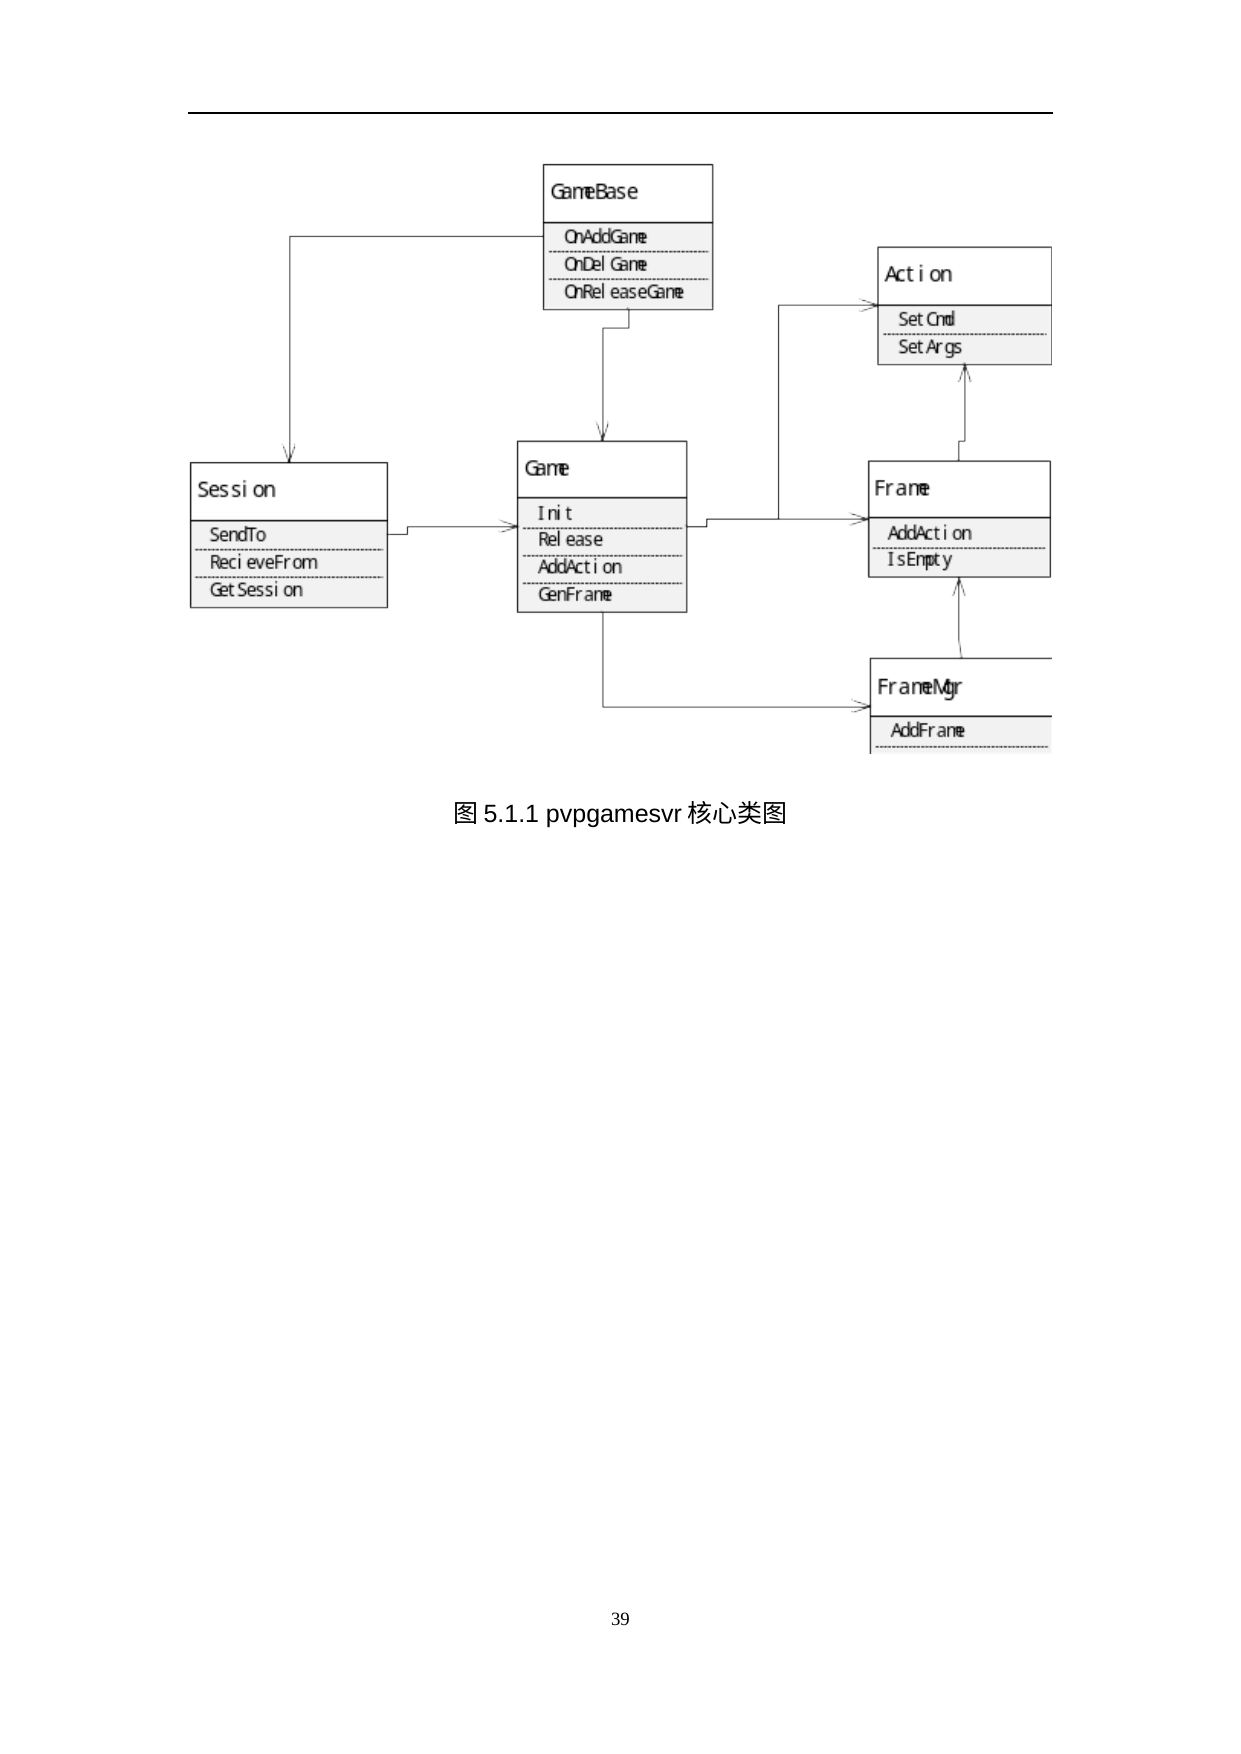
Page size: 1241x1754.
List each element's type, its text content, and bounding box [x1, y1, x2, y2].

text 图5.1.1 pvpgamesvr核心类图 [187, 779, 1053, 844]
